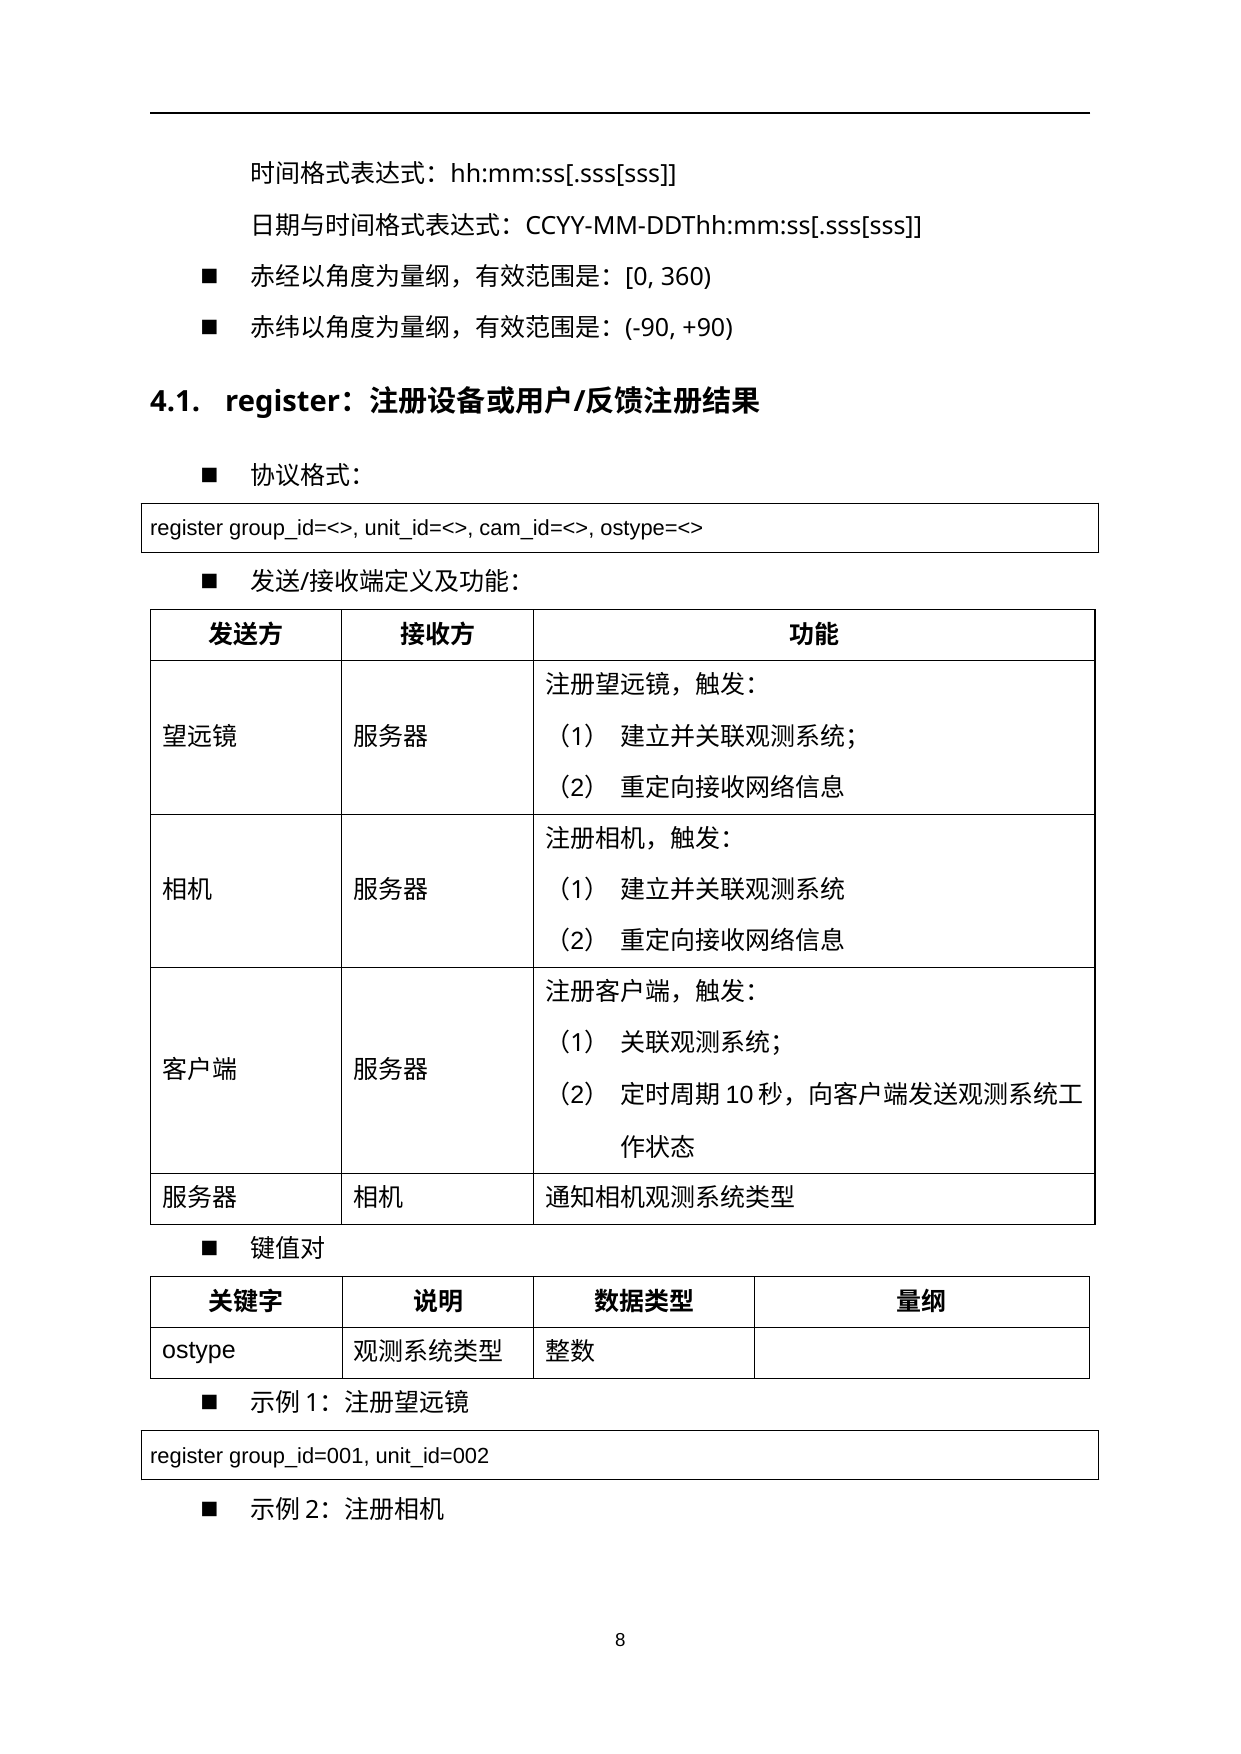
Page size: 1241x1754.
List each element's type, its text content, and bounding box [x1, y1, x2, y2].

list 键值对 [200, 1225, 1090, 1269]
list 示例2：注册相机 [200, 1485, 1090, 1529]
table_cell 注册客户端，触发： 关联观测系统； 定时周期10秒，向客户端发送观测系统工作状态 [534, 968, 1094, 1173]
table_cell 服务器 [342, 968, 533, 1173]
table_cell 服务器 [342, 815, 533, 967]
table_header 关键字 [151, 1277, 342, 1327]
table_cell 整数 [534, 1328, 754, 1378]
table_header 说明 [343, 1277, 533, 1327]
table_cell 服务器 [151, 1174, 341, 1224]
table_header 量纲 [755, 1277, 1089, 1327]
table_cell 观测系统类型 [343, 1328, 533, 1378]
subtitle register：注册设备或用户/反馈注册结果 [150, 377, 1090, 421]
table_cell 服务器 [342, 661, 533, 813]
text 时间格式表达式：hh:mm:ss[.sss[sss]] [200, 150, 1090, 194]
list 赤纬以角度为量纲，有效范围是：(-90, +90) [200, 304, 1090, 348]
list 示例1：注册望远镜 [200, 1379, 1090, 1423]
table_cell 注册望远镜，触发： 建立并关联观测系统； 重定向接收网络信息 [534, 661, 1094, 813]
table_cell 客户端 [151, 968, 341, 1173]
text register group_id=001, unit_id=002 [142, 1431, 1098, 1479]
table_header 功能 [534, 610, 1094, 660]
table_header 数据类型 [534, 1277, 754, 1327]
table_header 接收方 [342, 610, 533, 660]
table_cell 相机 [151, 815, 341, 967]
table_cell 注册相机，触发： 建立并关联观测系统 重定向接收网络信息 [534, 815, 1094, 967]
table_cell [755, 1328, 1089, 1378]
list 协议格式： [200, 451, 1090, 496]
list 赤经以角度为量纲，有效范围是：[0, 360) [200, 252, 1090, 297]
list 发送/接收端定义及功能： [200, 558, 1090, 602]
table_cell 通知相机观测系统类型 [534, 1174, 1094, 1224]
table_cell ostype [151, 1328, 342, 1378]
text register group_id=<>, unit_id=<>, cam_id=<>, ostype=<> [142, 504, 1098, 552]
table_cell 望远镜 [151, 661, 341, 813]
table_cell 相机 [342, 1174, 533, 1224]
text 日期与时间格式表达式：CCYY-MM-DDThh:mm:ss[.sss[sss]] [200, 201, 1090, 245]
table_header 发送方 [151, 610, 341, 660]
